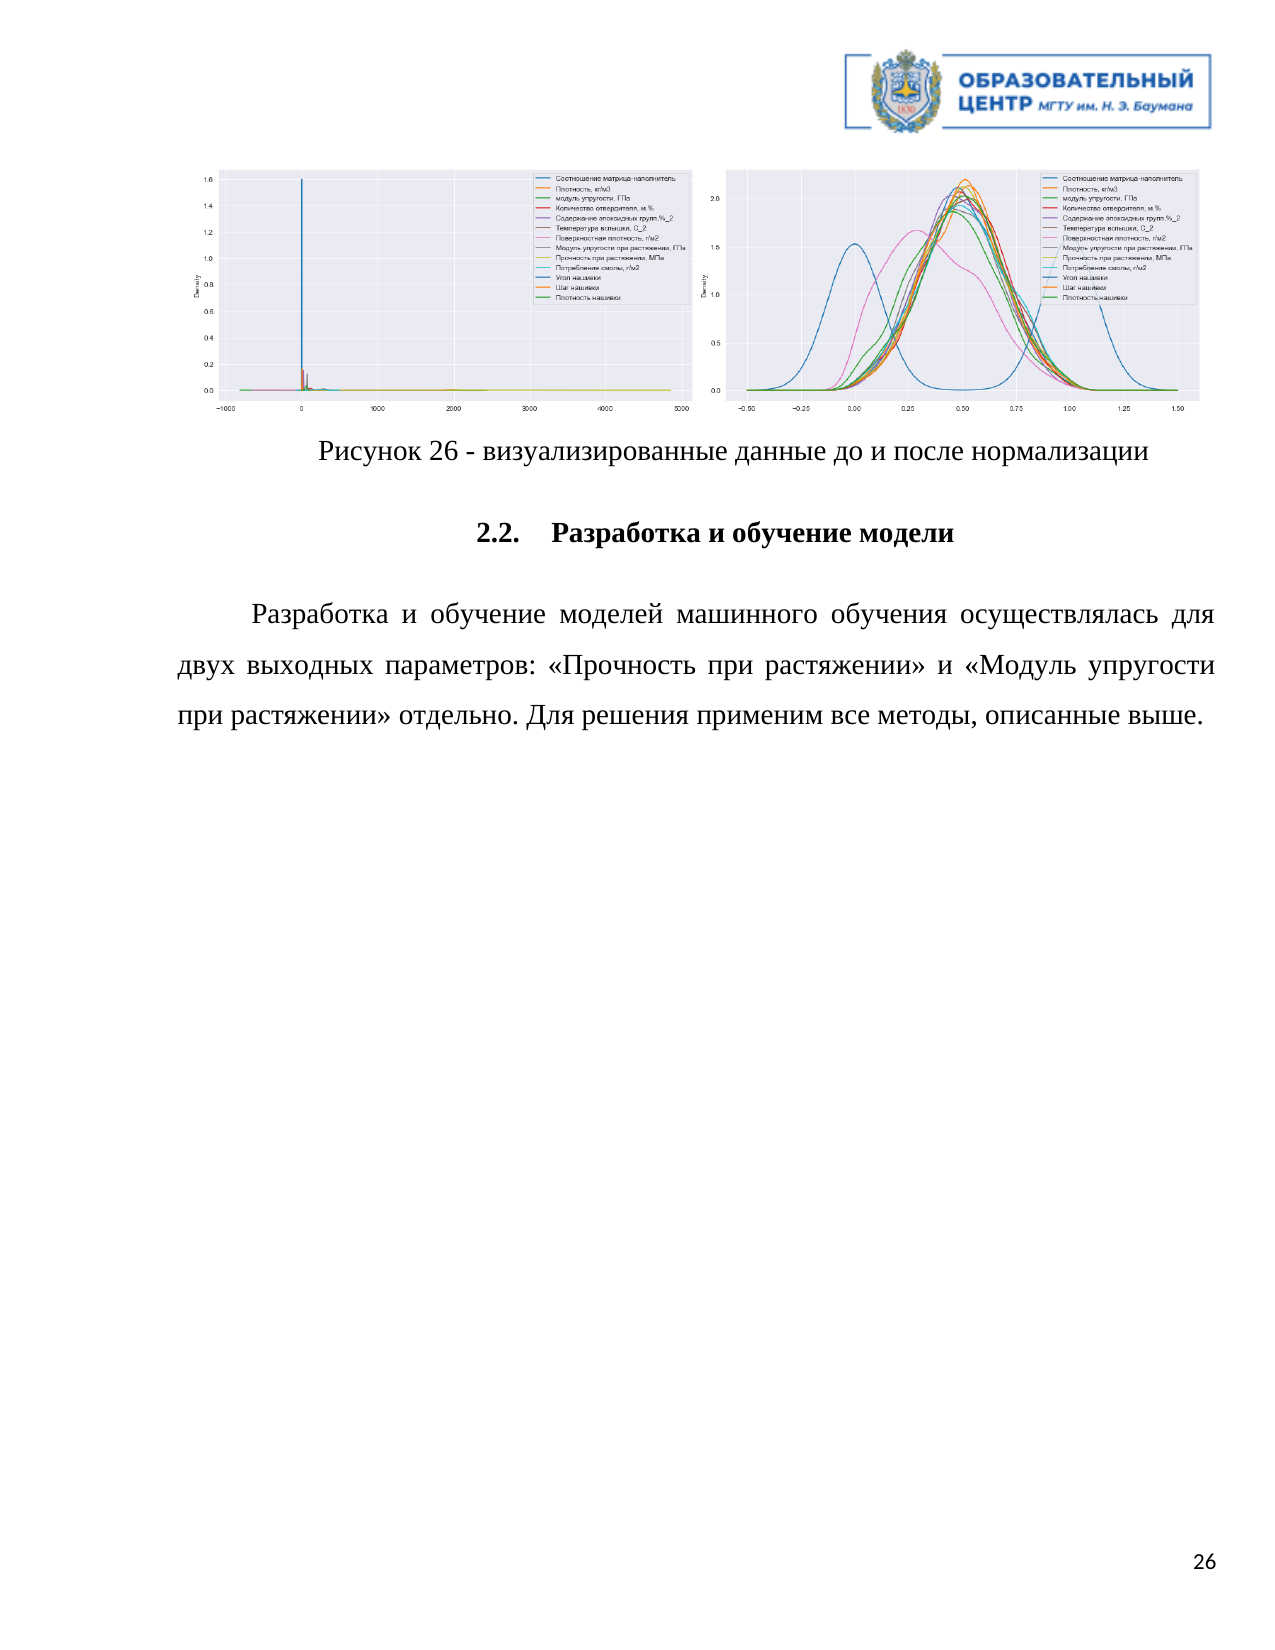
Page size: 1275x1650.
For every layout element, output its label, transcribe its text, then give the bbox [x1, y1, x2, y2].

picture [189, 165, 1204, 417]
picture [814, 26, 1262, 149]
list Разработка и обучение модели [214, 515, 1216, 548]
text Разработка и обучение моделей машинного обучения осуществлялась для двух выходных параметров: «Прочность при растяжении» и «Модуль упругости при растяжении» отдельно. Для решения применим все методы, описанные выше. [177, 680, 1216, 731]
text Разработка и обучение моделей машинного обучения осуществлялась для двух выходных параметров: «Прочность при растяжении» и «Модуль упругости при растяжении» отдельно. Для решения применим все методы, описанные выше. [177, 596, 1216, 647]
